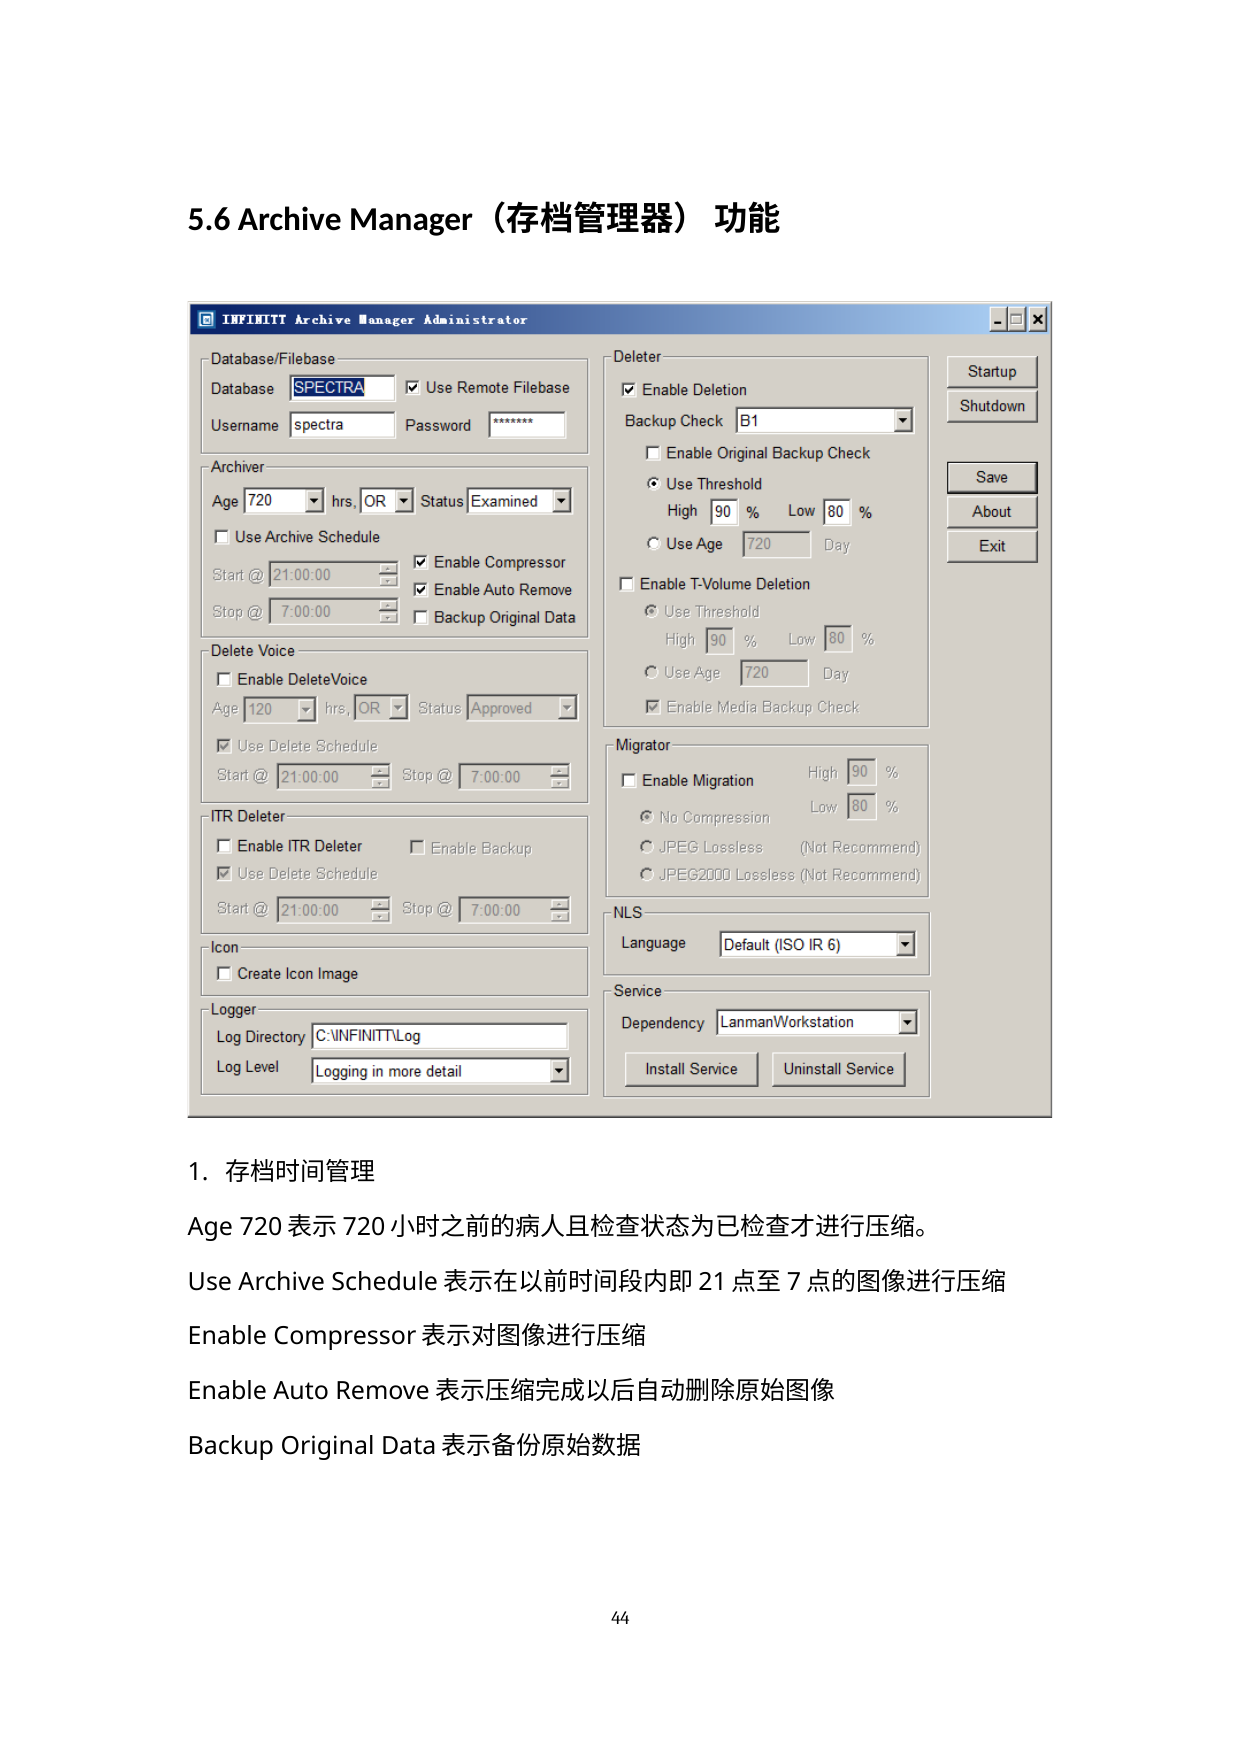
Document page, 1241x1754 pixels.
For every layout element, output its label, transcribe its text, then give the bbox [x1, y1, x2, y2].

text Enable Compressor表示对图像进行压缩 [187, 1312, 1053, 1356]
subtitle 5.6 Archive Manager（存档管理器） 功能 [187, 172, 1053, 260]
text Enable Auto Remove表示压缩完成以后自动删除原始图像 [187, 1367, 1053, 1411]
text Backup Original Data表示备份原始数据 [187, 1422, 1053, 1466]
text Use Archive Schedule表示在以前时间段内即21点至7点的图像进行压缩 [187, 1257, 1053, 1301]
text Age 720表示720小时之前的病人且检查状态为已检查才进行压缩。 [187, 1202, 1053, 1246]
picture [187, 301, 1053, 1118]
list 存档时间管理 [187, 1147, 1053, 1191]
